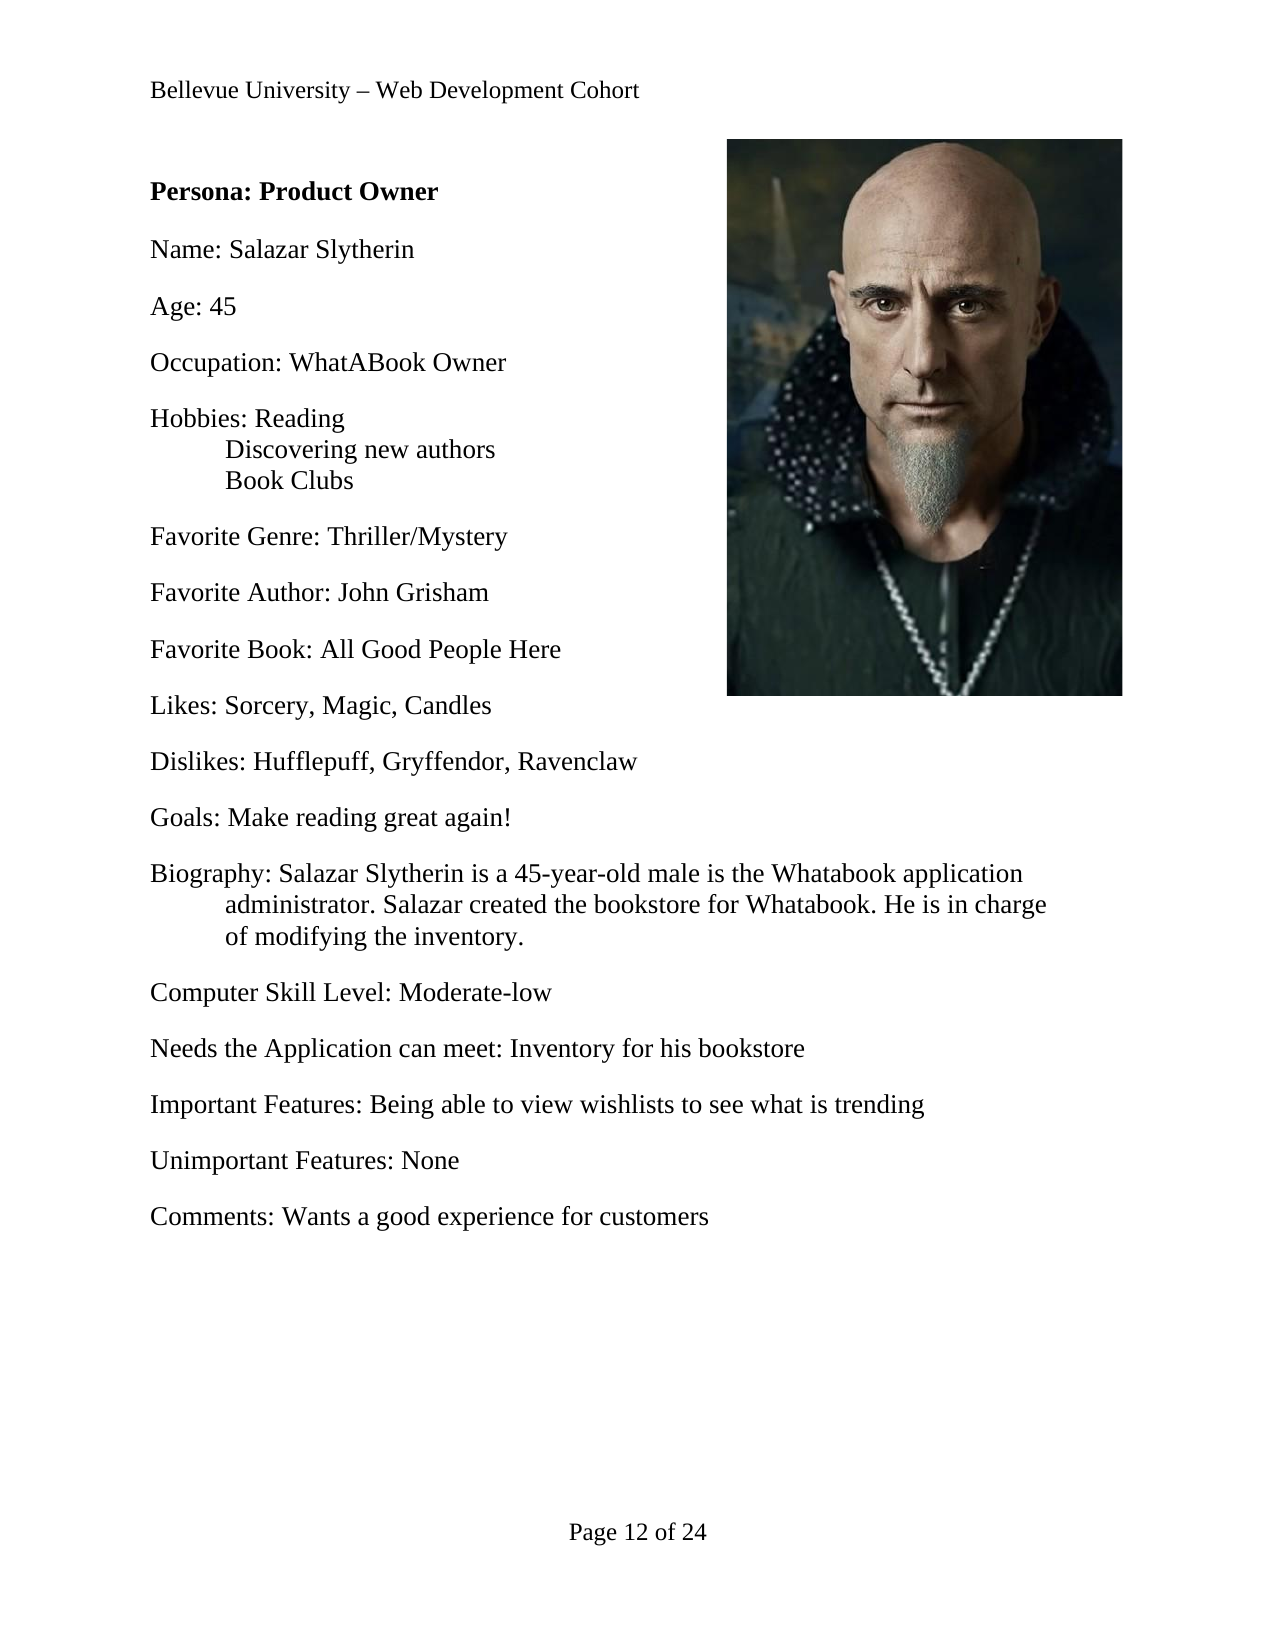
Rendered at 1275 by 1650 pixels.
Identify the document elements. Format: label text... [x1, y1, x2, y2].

text Likes: Sorcery, Magic, Candles [150, 689, 1125, 720]
text Hobbies: Reading Discovering new authors Book Clubs [150, 402, 726, 495]
text Needs the Application can meet: Inventory for his bookstore [150, 1032, 1125, 1063]
picture [726, 139, 1123, 696]
text Favorite Book: All Good People Here [150, 633, 726, 664]
text Biography: Salazar Slytherin is a 45-year-old male is the Whatabook application administrator. Salazar created the bookstore for Whatabook. He is in charge of modifying the inventory. [150, 857, 1125, 951]
text Persona: Product Owner [150, 175, 726, 206]
text Occupation: WhatABook Owner [150, 346, 726, 377]
text Goals: Make reading great again! [150, 801, 1125, 832]
text Favorite Author: John Grisham [150, 577, 726, 608]
text Dislikes: Hufflepuff, Gryffendor, Ravenclaw [150, 745, 1125, 776]
text Favorite Genre: Thriller/Mystery [150, 520, 726, 552]
text Important Features: Being able to view wishlists to see what is trending [150, 1088, 1125, 1119]
text Unimportant Features: None [150, 1144, 1125, 1175]
text Computer Skill Level: Moderate-low [150, 976, 1125, 1007]
text Age: 45 [150, 290, 726, 321]
text Name: Salazar Slytherin [150, 233, 726, 265]
text Comments: Wants a good experience for customers [150, 1200, 1125, 1231]
